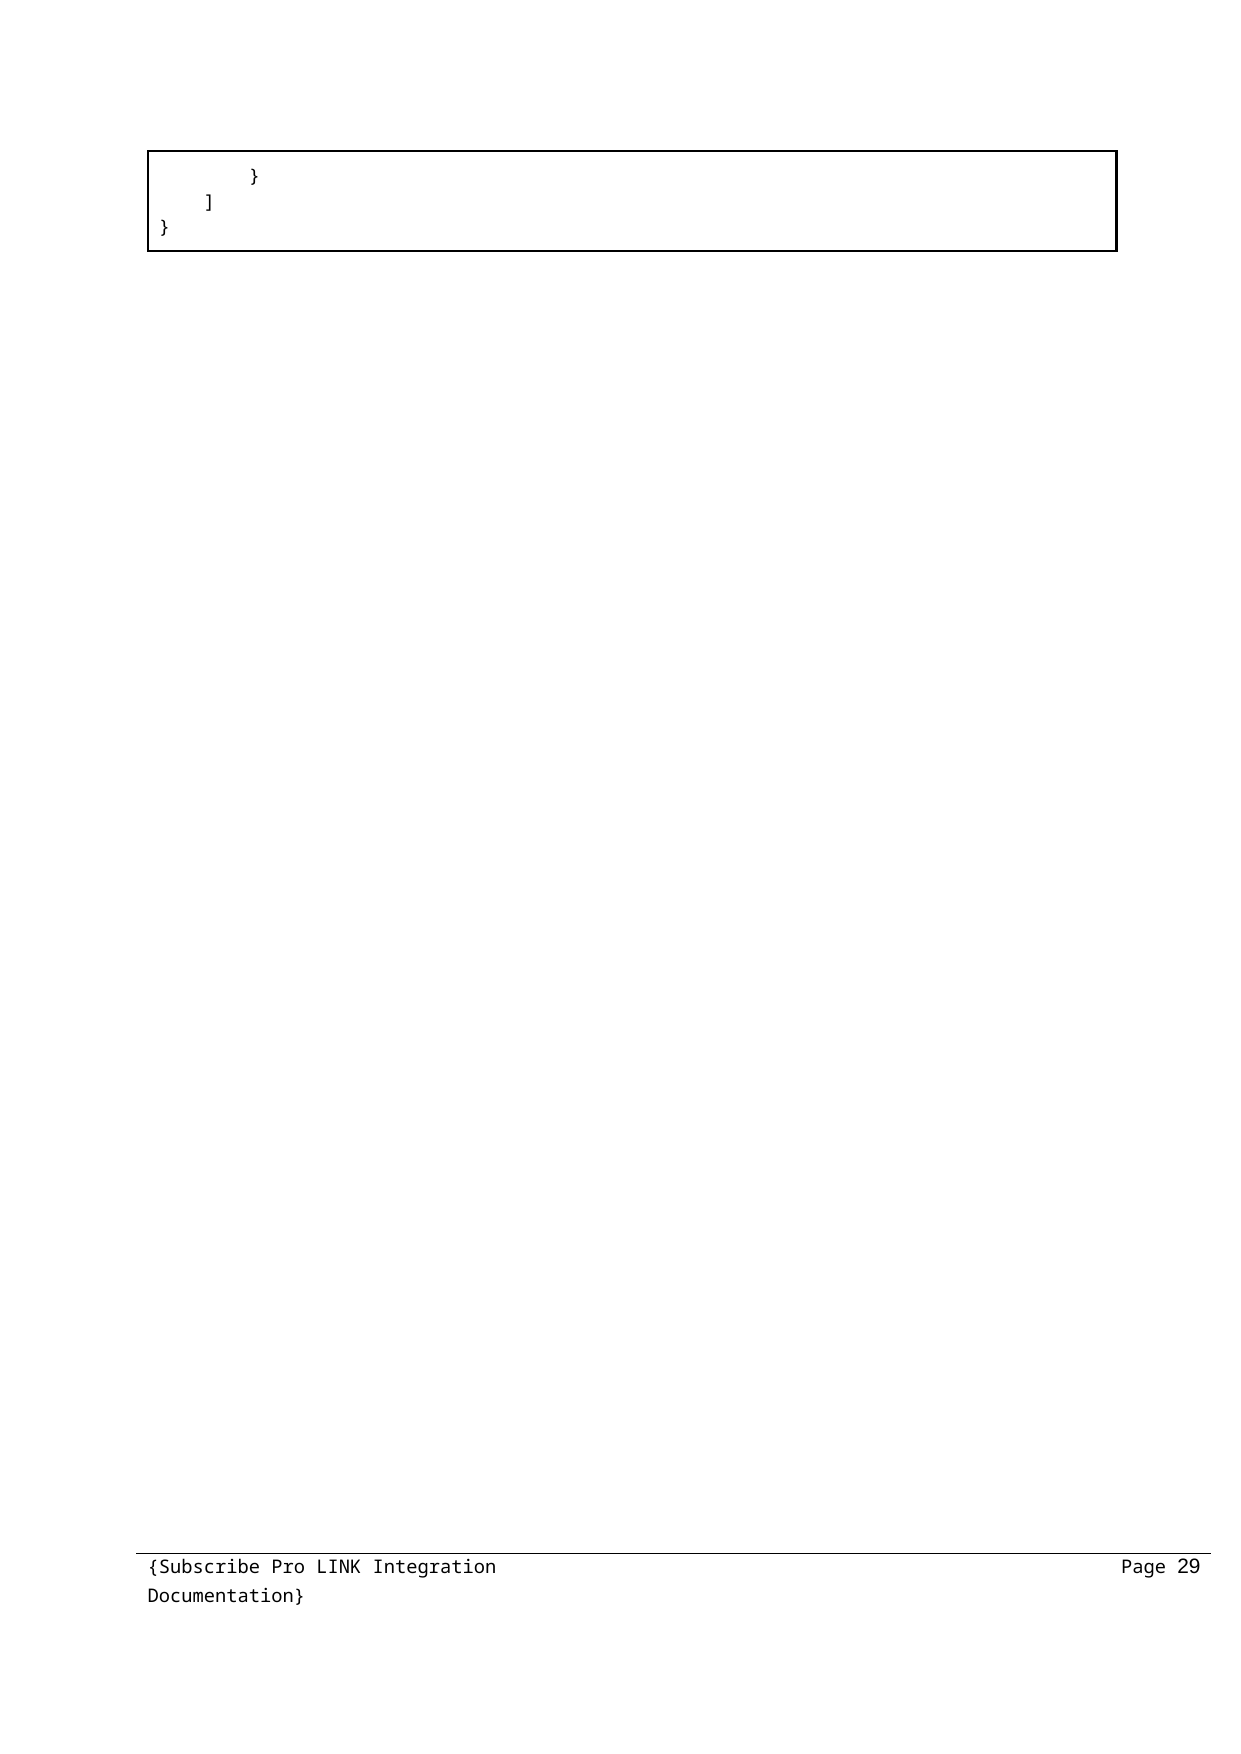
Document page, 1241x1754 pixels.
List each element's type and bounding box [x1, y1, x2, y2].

table_header [149, 152, 1115, 249]
